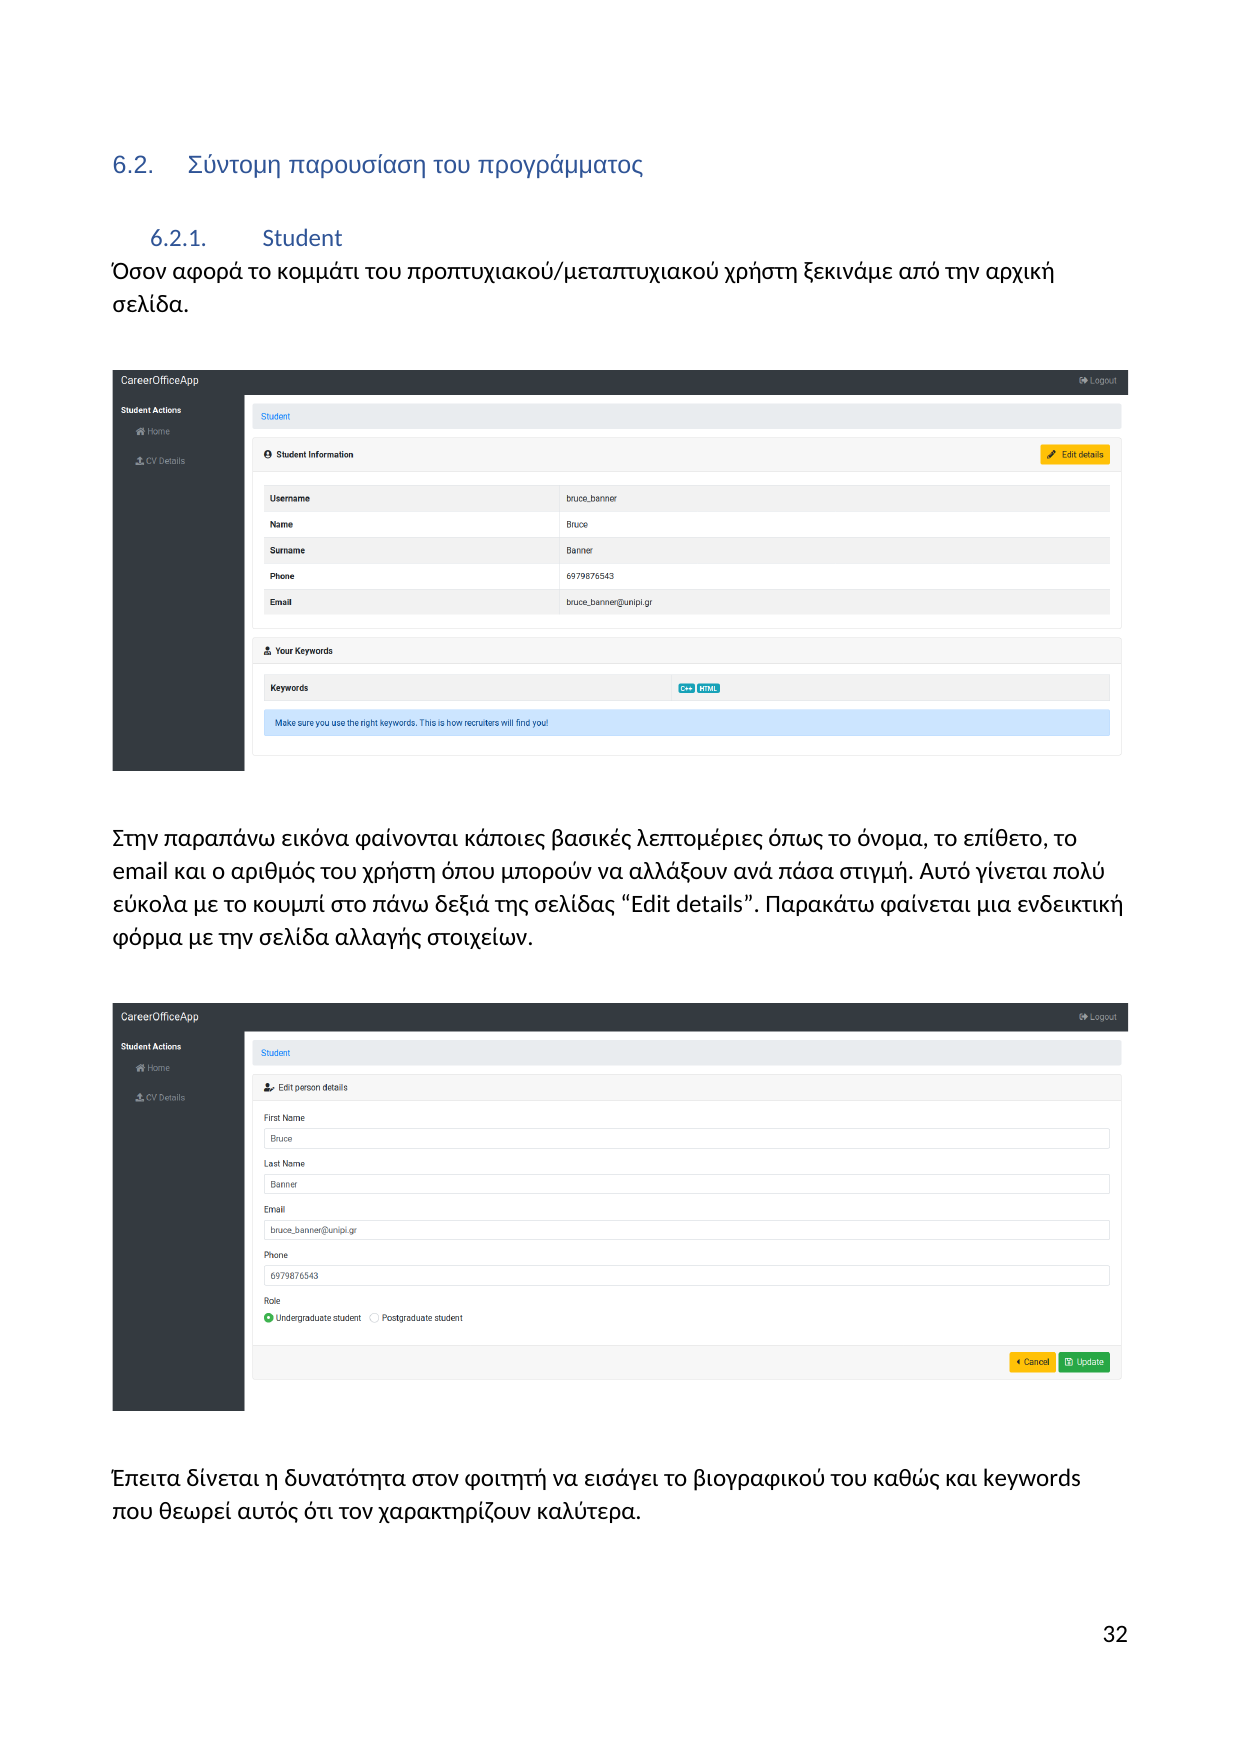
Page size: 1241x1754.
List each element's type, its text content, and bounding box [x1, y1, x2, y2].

text Στην παραπάνω εικόνα φαίνονται κάποιες βασικές λεπτομέριες όπως το όνομα, το επίθετο, το email και ο αριθμός του χρήστη όπου μπορούν να αλλάξουν ανά πάσα στιγμή. Αυτό γίνεται πολύ εύκολα με το κουμπί στο πάνω δεξιά της σελίδας “Edit details”. Παρακάτω φαίνεται μια ενδεικτική φόρμα με την σελίδα αλλαγής στοιχείων. [112, 823, 1128, 952]
picture [112, 370, 1129, 771]
subtitle Σύντομη παρουσίαση του προγράμματος [112, 150, 1128, 179]
text Όσον αφορά το κομμάτι του προπτυχιακού/μεταπτυχιακού χρήστη ξεκινάμε από την αρχική σελίδα. [112, 255, 1128, 319]
subtitle Student [150, 222, 1128, 253]
text Έπειτα δίνεται η δυνατότητα στον φοιτητή να εισάγει το βιογραφικού του καθώς και keywords που θεωρεί αυτός ότι τον χαρακτηρίζουν καλύτερα. [112, 1462, 1128, 1526]
picture [112, 1003, 1129, 1411]
